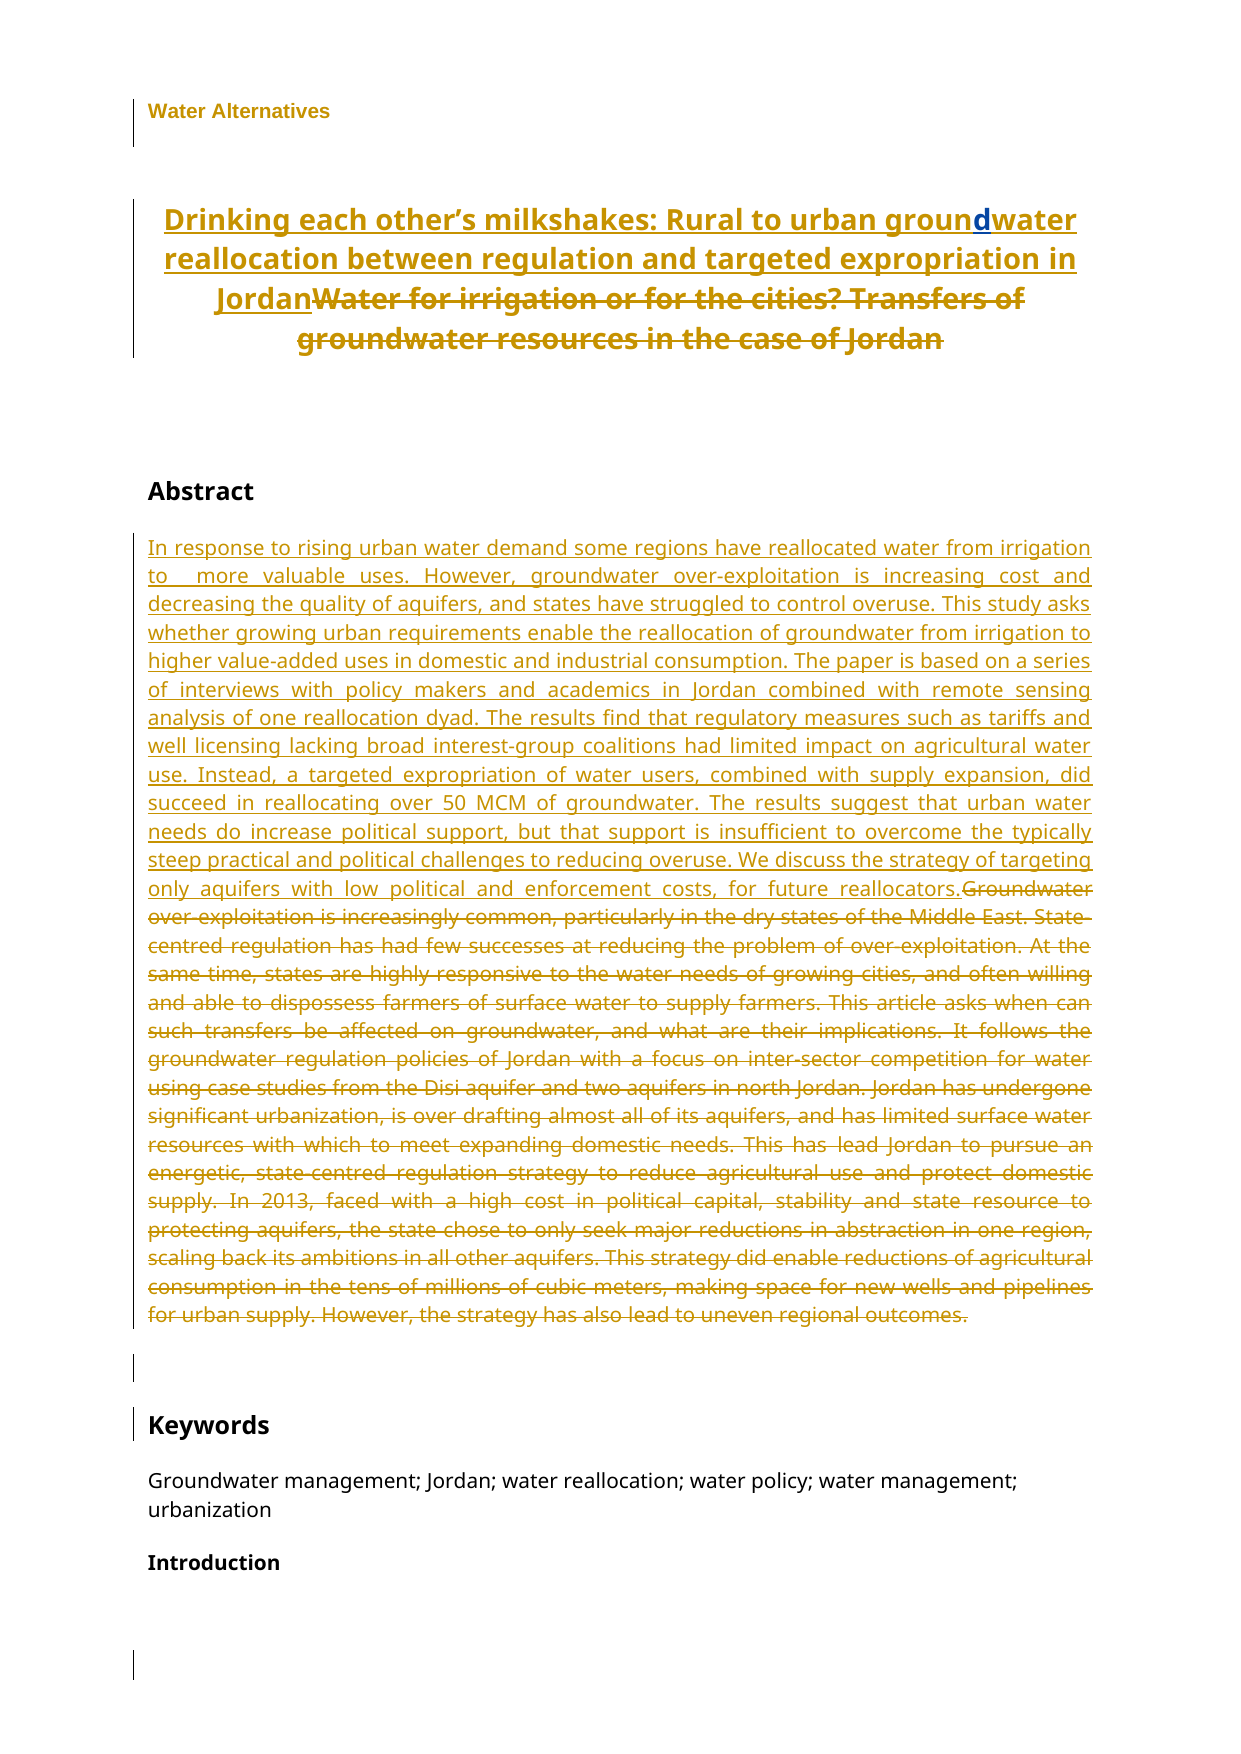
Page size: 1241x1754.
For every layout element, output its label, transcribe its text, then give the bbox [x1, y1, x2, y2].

text Introduction [148, 1548, 1092, 1577]
text Keywords [148, 1407, 1092, 1441]
text Groundwater management; Jordan; water reallocation; water policy; water management; urbanization [148, 1466, 1092, 1523]
text Abstract [148, 473, 1092, 508]
